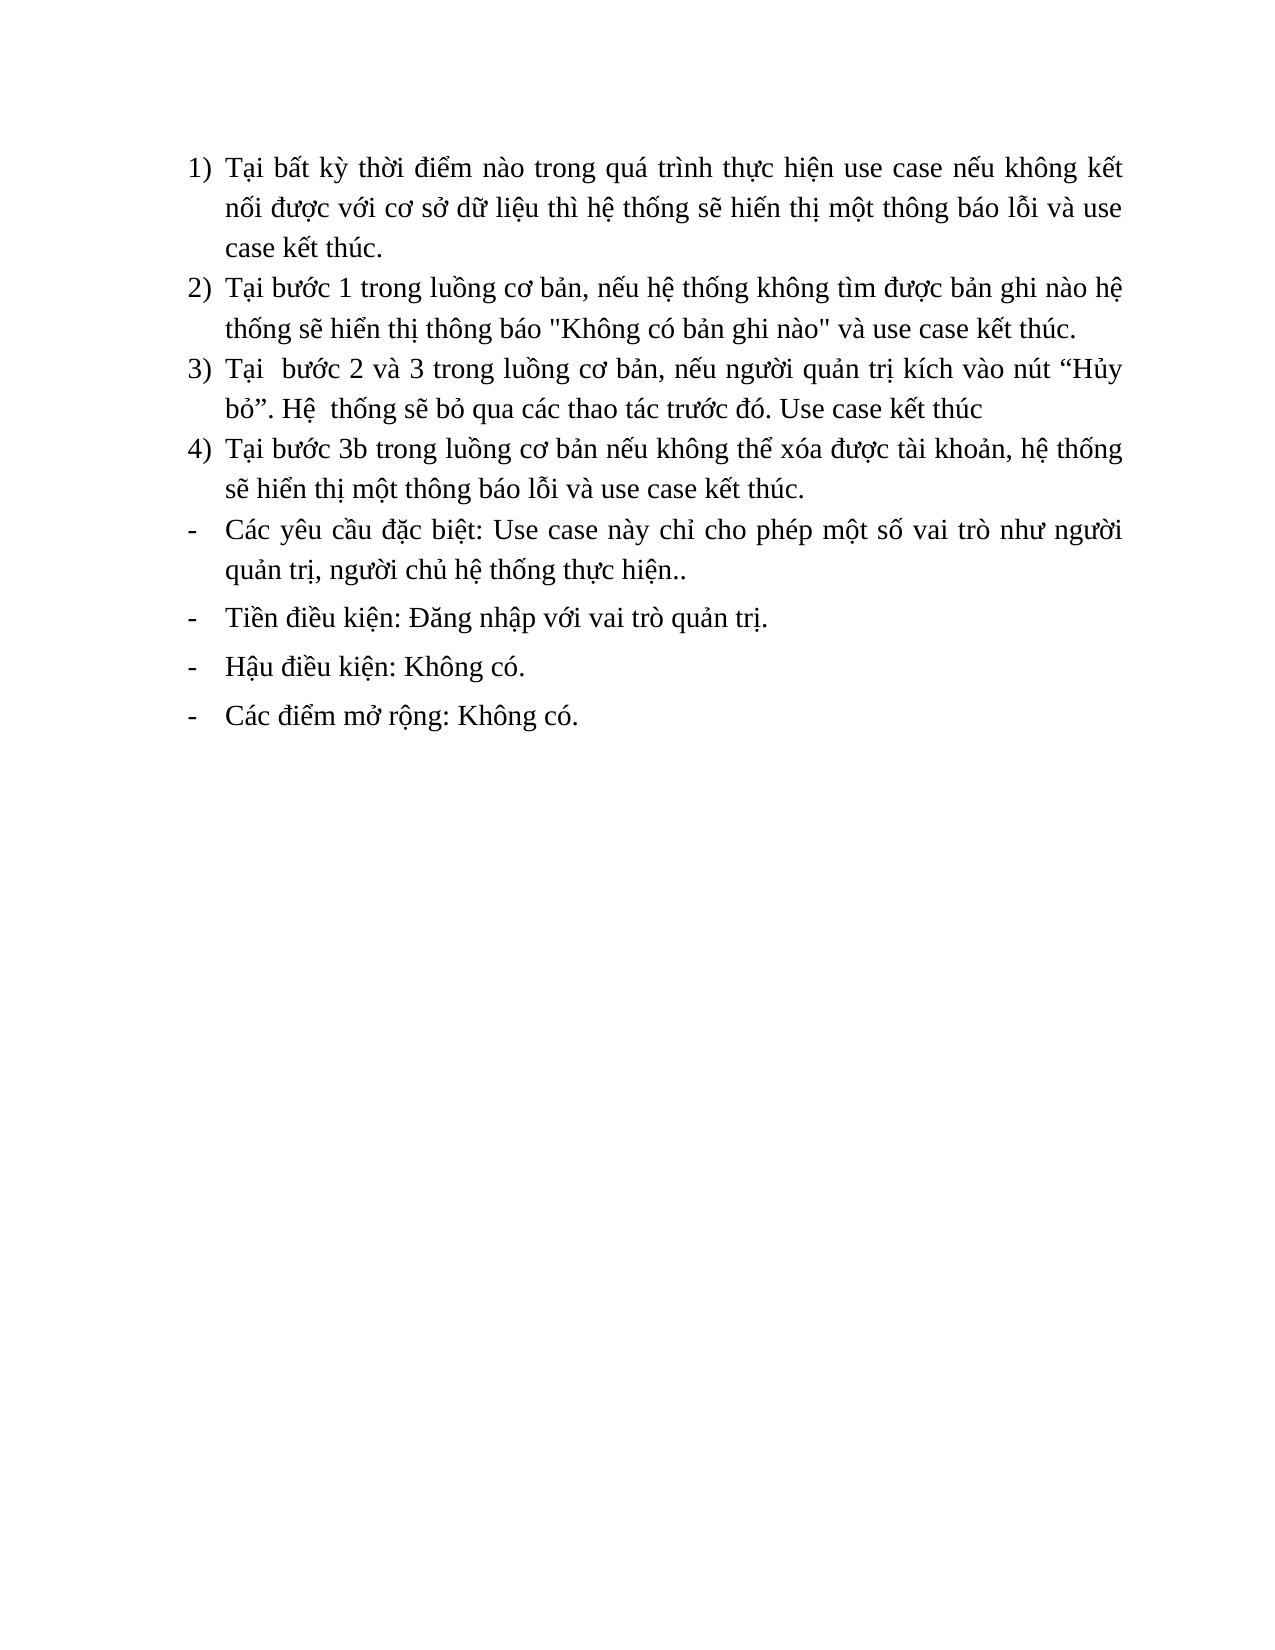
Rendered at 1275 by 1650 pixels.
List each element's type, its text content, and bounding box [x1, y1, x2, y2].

list Tiền điều kiện: Đăng nhập với vai trò quản trị. [187, 601, 1125, 634]
list Tại bất kỳ thời điểm nào trong quá trình thực hiện use case nếu không kết nối được với cơ sở dữ liệu thì hệ thống sẽ hiến thị một thông báo lỗi và use case kết thúc. [187, 150, 1125, 264]
list Các điểm mở rộng: Không có. [187, 698, 1125, 731]
list Tại bước 1 trong luồng cơ bản, nếu hệ thống không tìm được bản ghi nào hệ thống sẽ hiển thị thông báo "Không có bản ghi nào" và use case kết thúc. [187, 271, 1125, 344]
list Tại bước 2 và 3 trong luồng cơ bản, nếu người quản trị kích vào nút “Hủy bỏ”. Hệ thống sẽ bỏ qua các thao tác trước đó. Use case kết thúc [187, 351, 1125, 425]
list Hậu điều kiện: Không có. [187, 649, 1125, 683]
list Tại bước 3b trong luồng cơ bản nếu không thể xóa được tài khoản, hệ thống sẽ hiển thị một thông báo lỗi và use case kết thúc. [187, 431, 1125, 505]
list Các yêu cầu đặc biệt: Use case này chỉ cho phép một số vai trò như người quản trị, người chủ hệ thống thực hiện.. [187, 512, 1125, 586]
